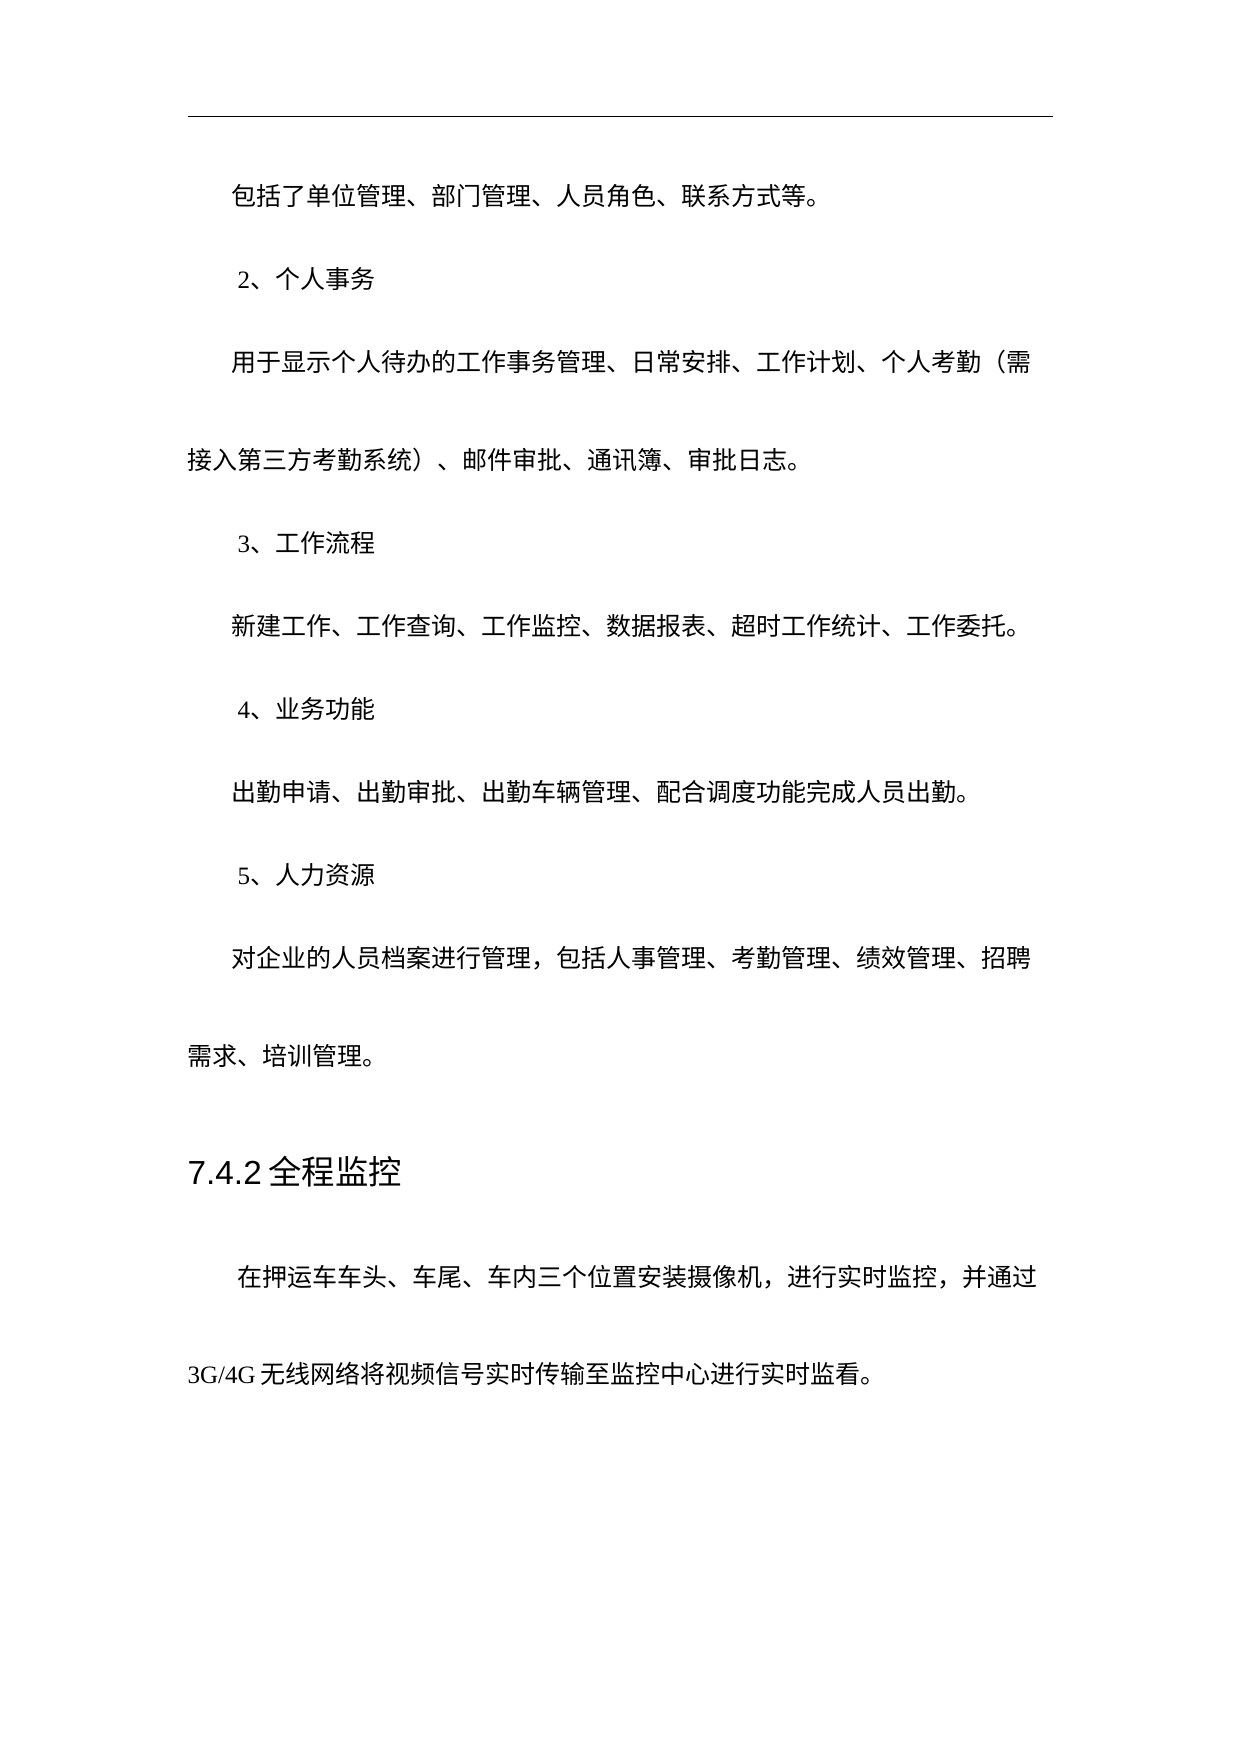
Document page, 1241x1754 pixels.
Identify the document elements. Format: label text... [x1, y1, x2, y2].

subtitle 7.4.2全程监控 [187, 1138, 1053, 1203]
list 对企业的人员档案进行管理，包括人事管理、考勤管理、绩效管理、招聘需求、培训管理。 [187, 924, 1053, 1087]
text 在押运车车头、车尾、车内三个位置安装摄像机，进行实时监控，并通过3G/4G无线网络将视频信号实时传输至监控中心进行实时监看。 [187, 1243, 1053, 1405]
list 个人事务 [187, 245, 1053, 310]
list 包括了单位管理、部门管理、人员角色、联系方式等。 [187, 162, 1053, 227]
list 用于显示个人待办的工作事务管理、日常安排、工作计划、个人考勤（需接入第三方考勤系统）、邮件审批、通讯簿、审批日志。 [187, 328, 1053, 491]
list 业务功能 [187, 675, 1053, 740]
list 出勤申请、出勤审批、出勤车辆管理、配合调度功能完成人员出勤。 [187, 758, 1053, 823]
list 人力资源 [187, 841, 1053, 906]
list 新建工作、工作查询、工作监控、数据报表、超时工作统计、工作委托。 [187, 592, 1053, 657]
list 工作流程 [187, 509, 1053, 574]
